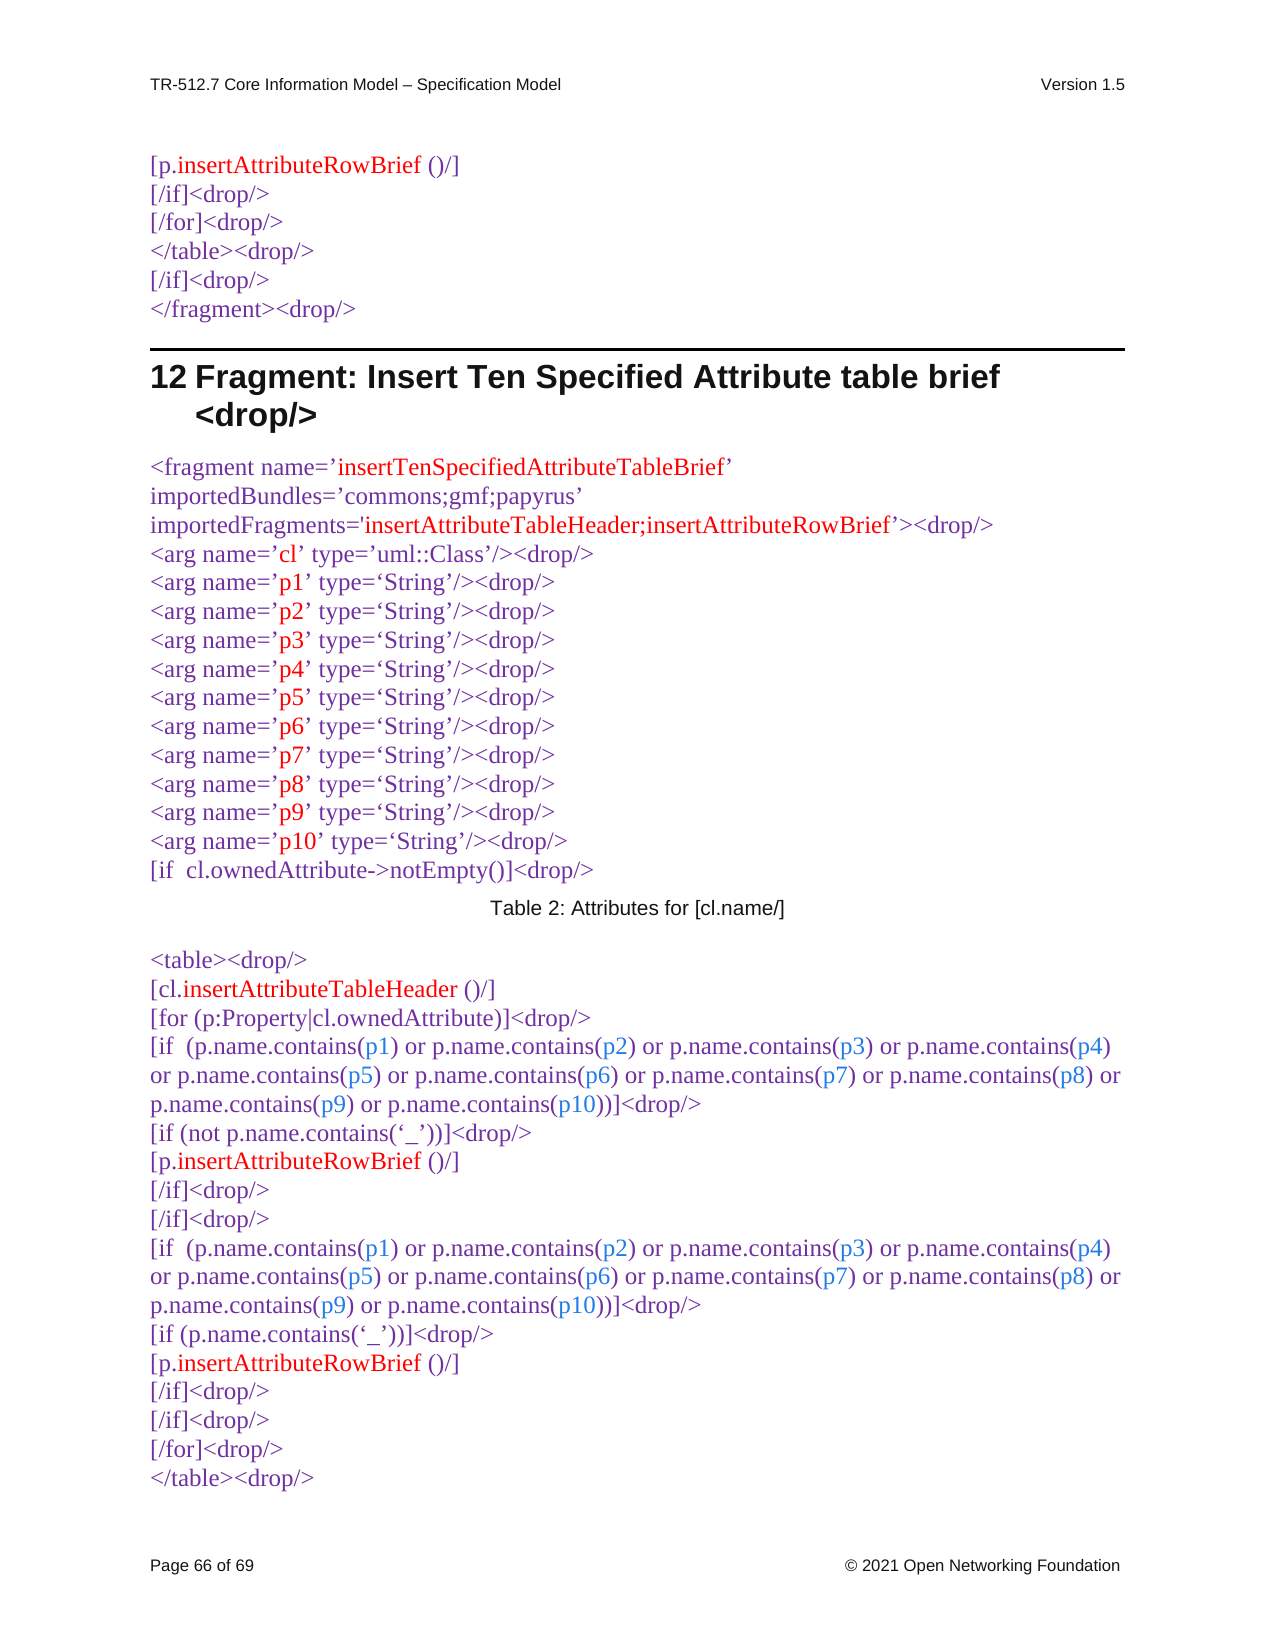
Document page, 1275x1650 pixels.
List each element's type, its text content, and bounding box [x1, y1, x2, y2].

text [cl.insertAttributeTableHeader ()/] [150, 974, 1125, 1003]
text </table><drop/> [150, 1463, 1125, 1491]
subtitle Fragment: Insert Ten Specified Attribute table brief <drop/> [150, 351, 1125, 434]
text [/if]<drop/> [150, 1175, 1125, 1204]
text <table><drop/> [150, 945, 1125, 974]
text </table><drop/> [150, 236, 1125, 265]
text [/for]<drop/> [150, 1434, 1125, 1463]
text [/if]<drop/> [150, 179, 1125, 207]
text [p.insertAttributeRowBrief ()/] [150, 150, 1125, 179]
text [if (not p.name.contains(‘_’))]<drop/> [150, 1118, 1125, 1146]
text [for (p:Property|cl.ownedAttribute)]<drop/> [150, 1003, 1125, 1031]
text <arg name=’p2’ type=‘String’/><drop/> <arg name=’p3’ type=‘String’/><drop/> <arg name=’p4’ type=‘String’/><drop/> <arg name=’p5’ type=‘String’/><drop/> <arg name=’p6’ type=‘String’/><drop/> <arg name=’p7’ type=‘String’/><drop/> <arg name=’p8’ type=‘String’/><drop/> <arg name=’p9’ type=‘String’/><drop/> <arg name=’p10’ type=‘String’/><drop/> [if cl.ownedAttribute->notEmpty()]<drop/> [150, 596, 1125, 884]
text [/if]<drop/> [150, 1376, 1125, 1405]
text </fragment><drop/> [150, 294, 1125, 322]
text [/if]<drop/> [150, 1405, 1125, 1434]
text [if (p.name.contains(p1) or p.name.contains(p2) or p.name.contains(p3) or p.name.contains(p4) or p.name.contains(p5) or p.name.contains(p6) or p.name.contains(p7) or p.name.contains(p8) or p.name.contains(p9) or p.name.contains(p10))]<drop/> [150, 1031, 1125, 1118]
text [/if]<drop/> [150, 265, 1125, 294]
text [/for]<drop/> [150, 207, 1125, 236]
text [/if]<drop/> [150, 1204, 1125, 1233]
text <arg name=’p1’ type=‘String’/><drop/> [150, 567, 1125, 596]
text [p.insertAttributeRowBrief ()/] [150, 1348, 1125, 1376]
text [if (p.name.contains(‘_’))]<drop/> [150, 1319, 1125, 1348]
text [if (p.name.contains(p1) or p.name.contains(p2) or p.name.contains(p3) or p.name.contains(p4) or p.name.contains(p5) or p.name.contains(p6) or p.name.contains(p7) or p.name.contains(p8) or p.name.contains(p9) or p.name.contains(p10))]<drop/> [150, 1233, 1125, 1319]
text <fragment name=’insertTenSpecifiedAttributeTableBrief’ importedBundles=’commons;gmf;papyrus’ importedFragments='insertAttributeTableHeader;insertAttributeRowBrief’><drop/> <arg name=’cl’ type=’uml::Class’/><drop/> [150, 452, 1125, 567]
text [p.insertAttributeRowBrief ()/] [150, 1146, 1125, 1175]
